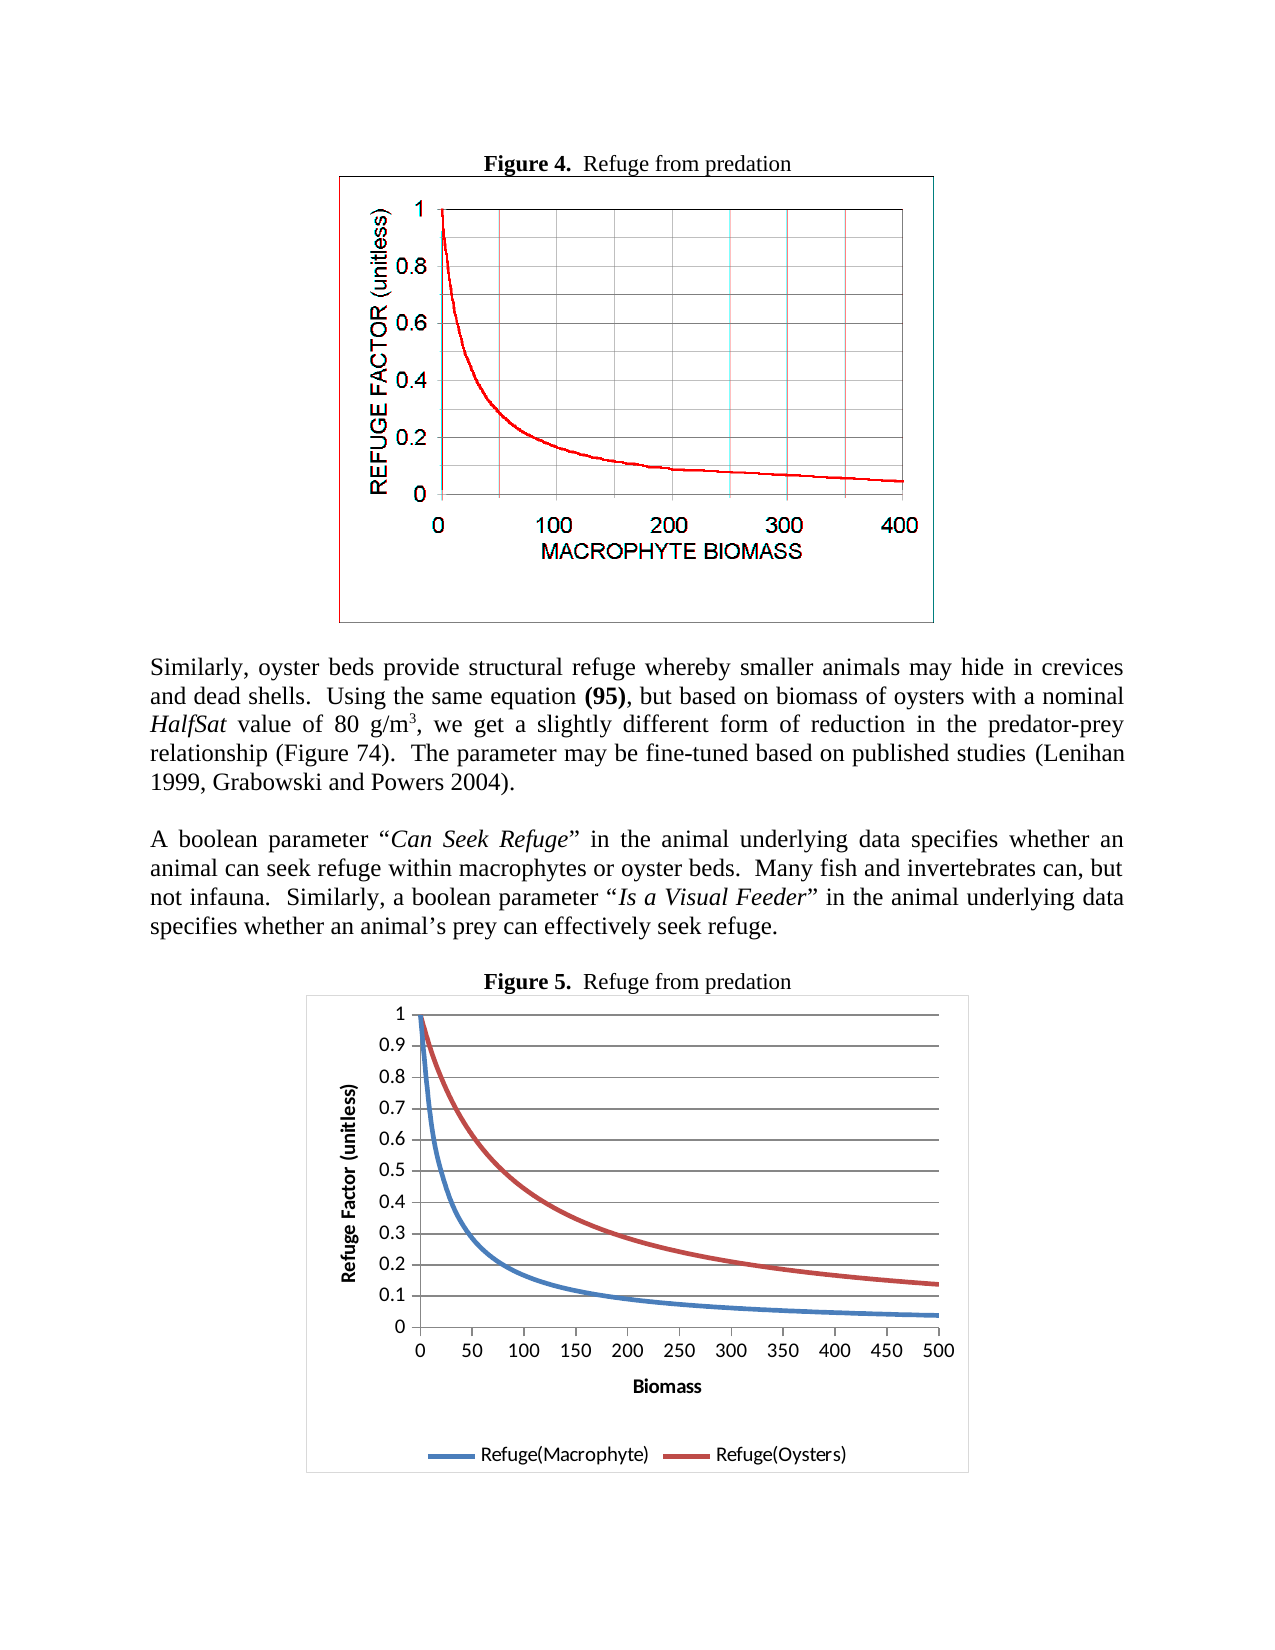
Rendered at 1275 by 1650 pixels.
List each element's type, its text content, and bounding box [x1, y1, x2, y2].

picture [339, 176, 934, 623]
text A boolean parameter “Can Seek Refuge” in the animal underlying data specifies whether an animal can seek refuge within macrophytes or oyster beds. Many fish and invertebrates can, but not infauna. Similarly, a boolean parameter “Is a Visual Feeder” in the animal underlying data specifies whether an animal’s prey can effectively seek refuge. [150, 824, 1125, 939]
text Similarly, oyster beds provide structural refuge whereby smaller animals may hide in crevices and dead shells. Using the same equation (95), but based on biomass of oysters with a nominal HalfSat value of 80 g/m3, we get a slightly different form of reduction in the predator-prey relationship (Figure 74). The parameter may be fine-tuned based on published studies (Lenihan 1999, Grabowski and Powers 2004). [150, 652, 1125, 796]
